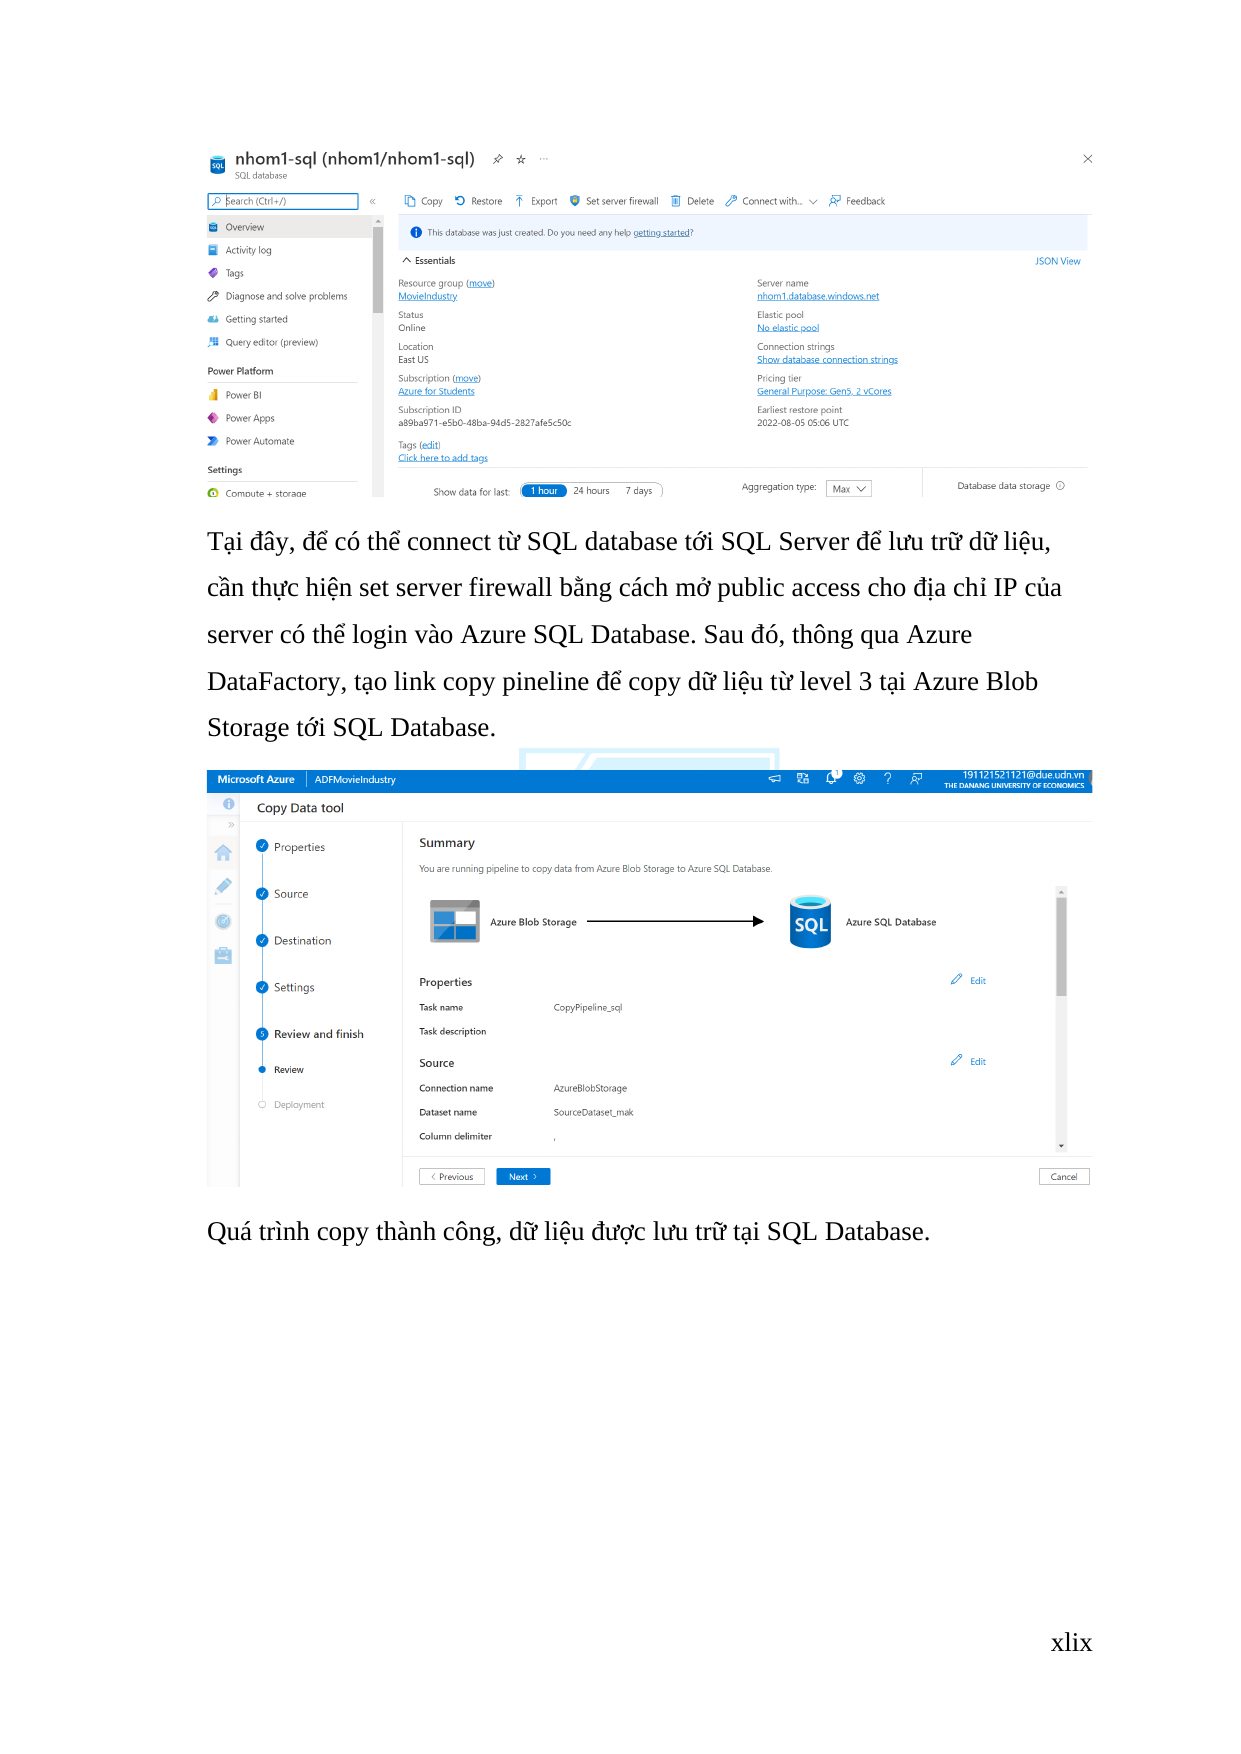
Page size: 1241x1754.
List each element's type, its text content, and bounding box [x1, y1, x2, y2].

picture [206, 147, 1093, 497]
text Quá trình copy thành công, dữ liệu được lưu trữ tại SQL Database. [207, 1215, 1092, 1246]
text Tại đây, để có thể connect từ SQL database tới SQL Server để lưu trữ dữ liệu, cần thực hiện set server firewall bằng cách mở public access cho địa chỉ IP của server có thể login vào Azure SQL Database. Sau đó, thông qua Azure DataFactory, tạo link copy pineline để copy dữ liệu từ level 3 tại Azure Blob Storage tới SQL Database. [207, 525, 1092, 743]
picture [206, 770, 1093, 1187]
